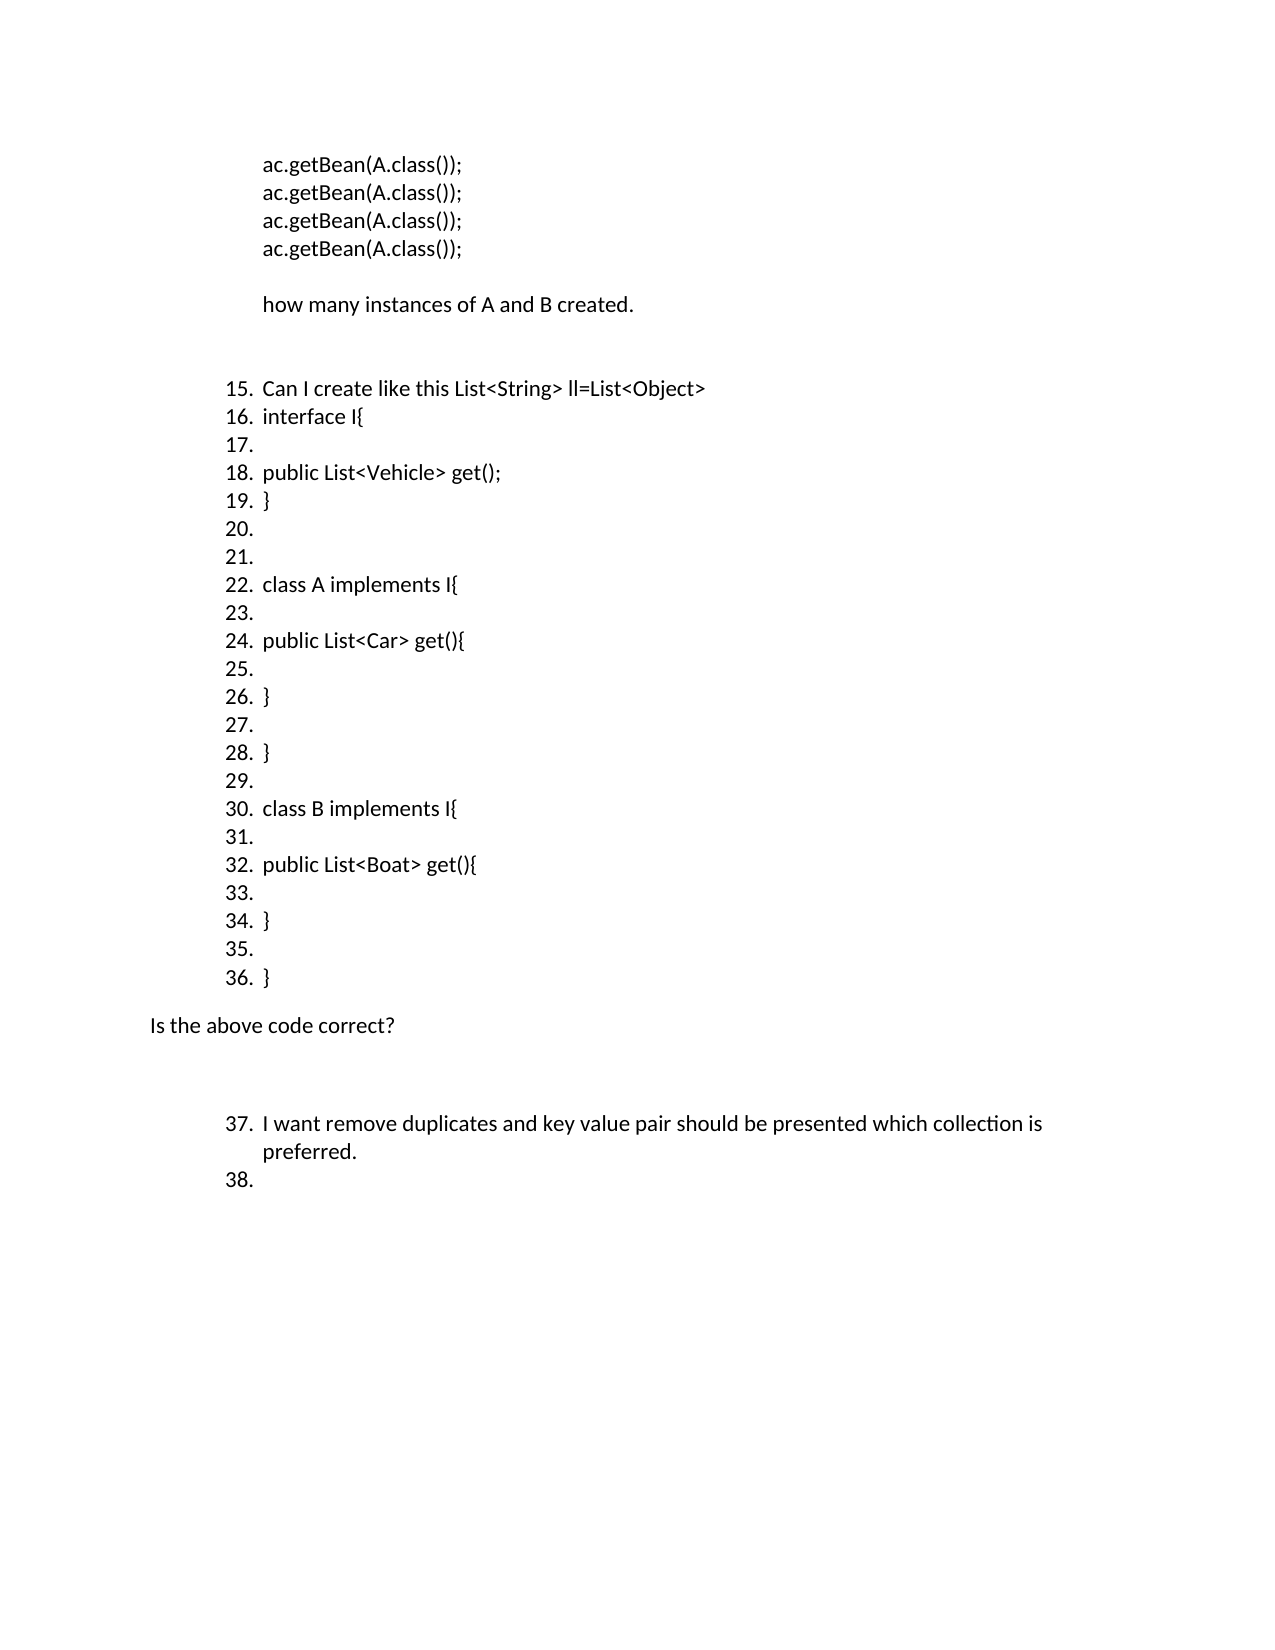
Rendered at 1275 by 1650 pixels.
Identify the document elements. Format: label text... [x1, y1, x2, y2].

list } [225, 738, 1125, 766]
list ac.getBean(A.class()); [262, 150, 1125, 178]
list ac.getBean(A.class()); [262, 234, 1125, 262]
list } [225, 486, 1125, 514]
list } [225, 682, 1125, 710]
list Can I create like this List<String> ll=List<Object> [225, 374, 1125, 402]
list interface I{ [225, 402, 1125, 430]
list I want remove duplicates and key value pair should be presented which collection is preferred. [225, 1109, 1125, 1165]
text Is the above code correct? [150, 1011, 1125, 1039]
list public List<Car> get(){ [225, 626, 1125, 654]
list public List<Vehicle> get(); [225, 458, 1125, 486]
list how many instances of A and B created. [262, 290, 1125, 318]
list class B implements I{ [225, 794, 1125, 822]
list public List<Boat> get(){ [225, 851, 1125, 878]
list } [225, 963, 1125, 991]
list class A implements I{ [225, 570, 1125, 598]
list ac.getBean(A.class()); [262, 178, 1125, 206]
list ac.getBean(A.class()); [262, 206, 1125, 234]
list } [225, 907, 1125, 934]
